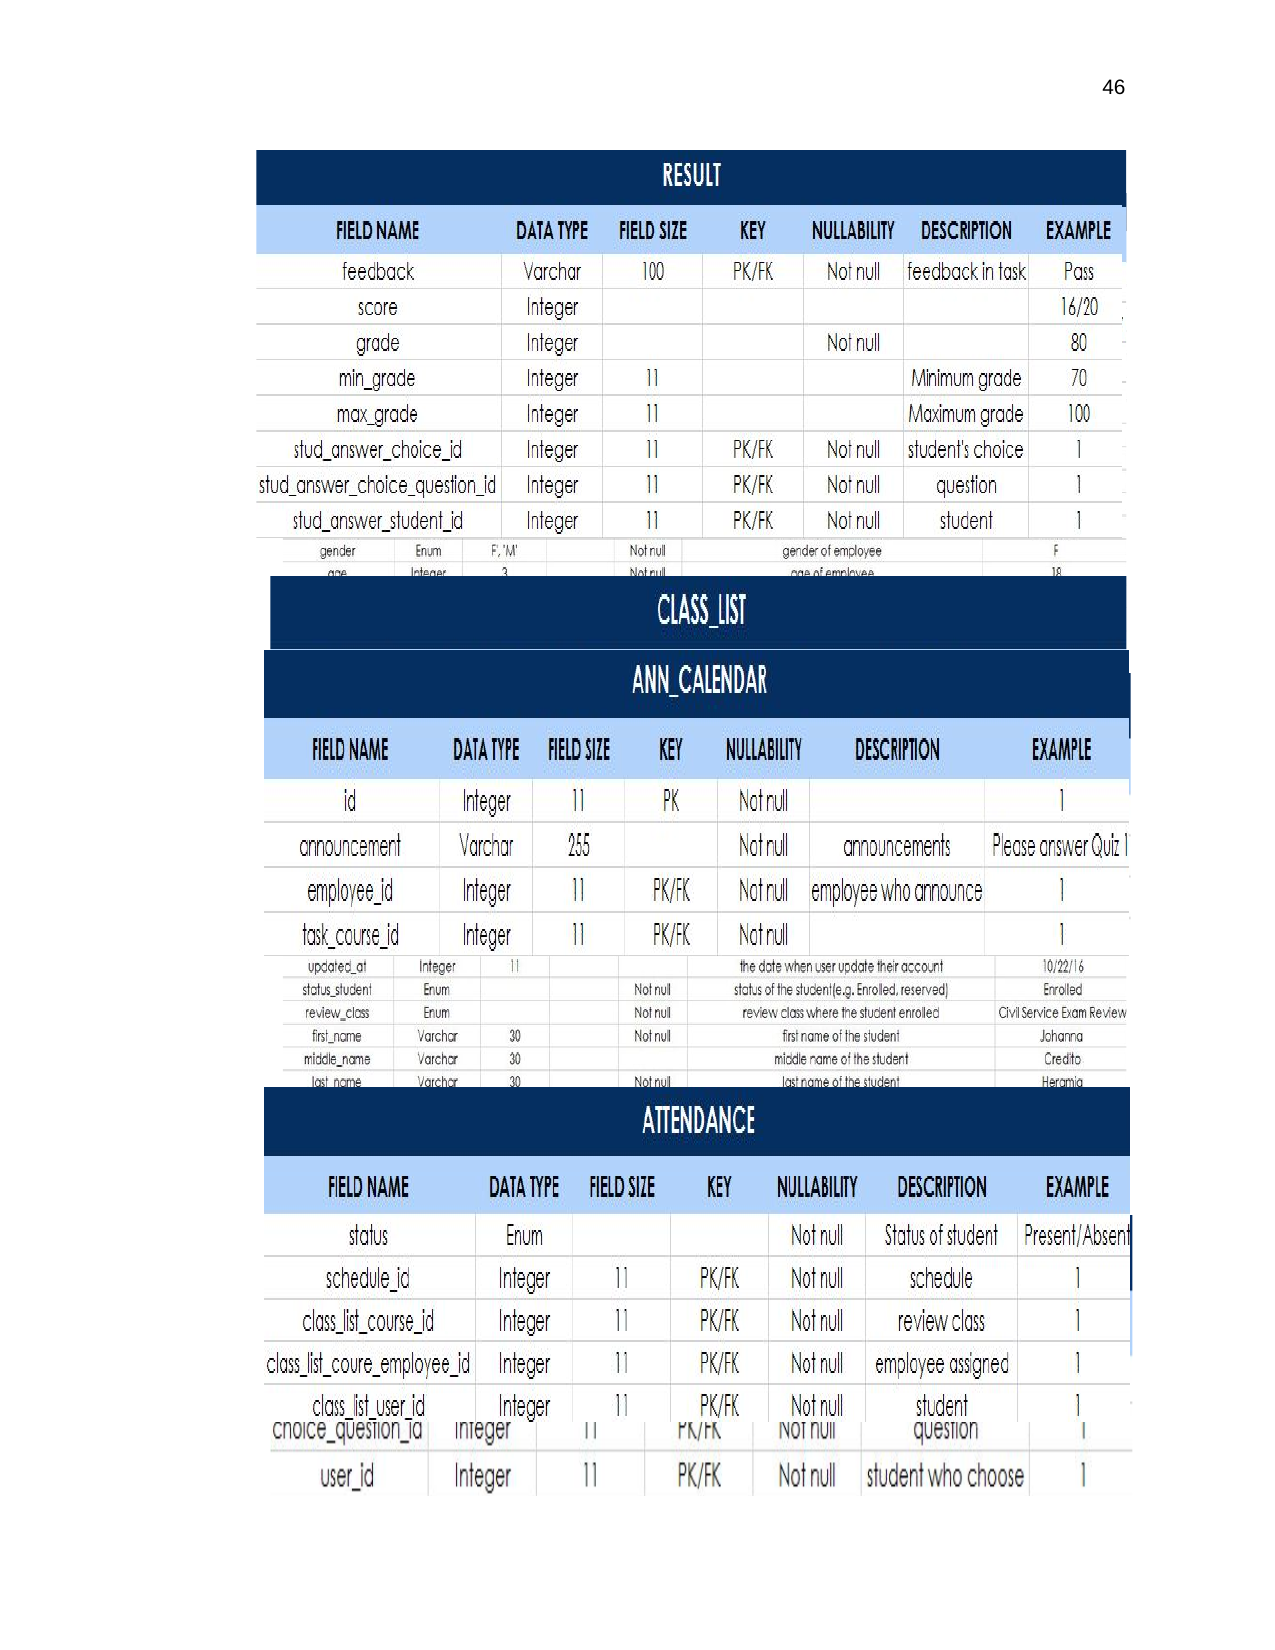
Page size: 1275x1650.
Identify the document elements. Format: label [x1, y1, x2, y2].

picture [256, 150, 1133, 1496]
